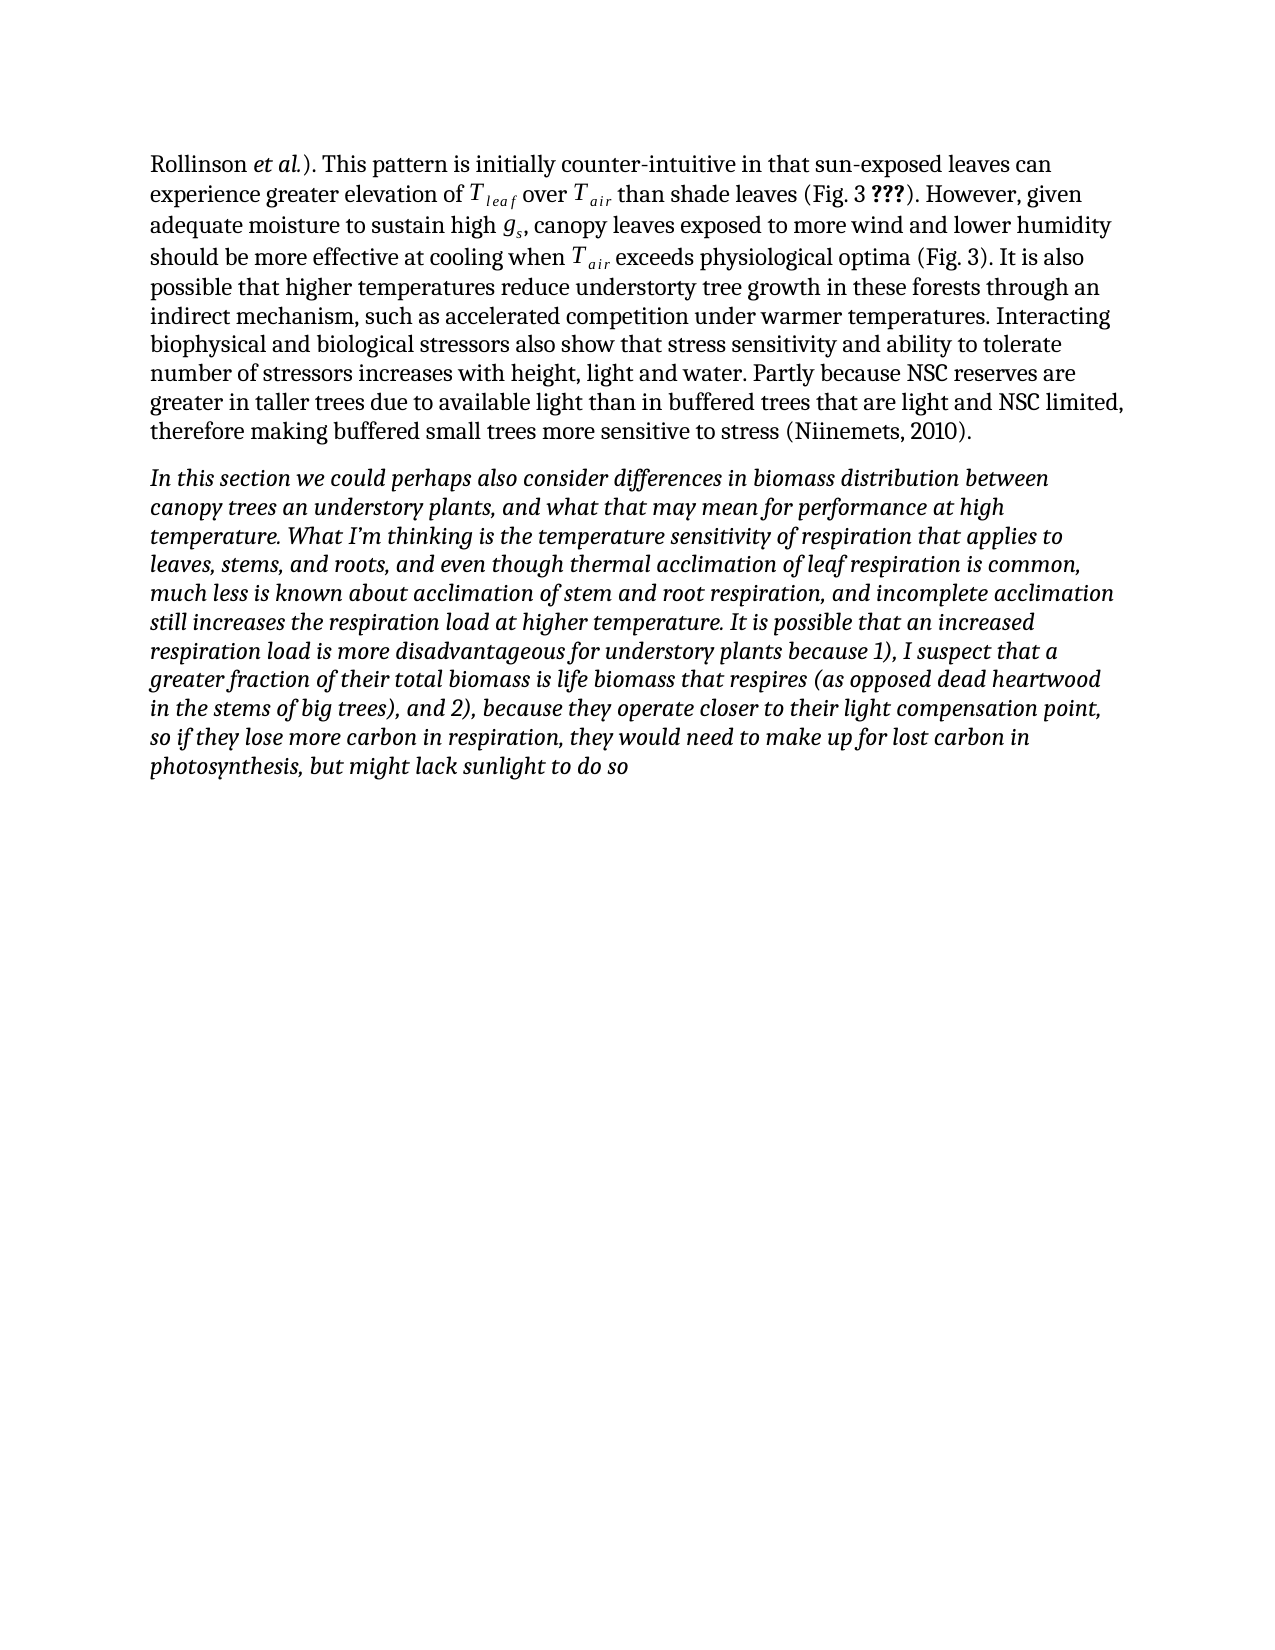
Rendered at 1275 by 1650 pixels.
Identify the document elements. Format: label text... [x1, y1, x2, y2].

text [150, 150, 1125, 445]
text In this section we could perhaps also consider differences in biomass distribution between canopy trees an understory plants, and what that may mean for performance at high temperature. What I’m thinking is the temperature sensitivity of respiration that applies to leaves, stems, and roots, and even though thermal acclimation of leaf respiration is common, much less is known about acclimation of stem and root respiration, and incomplete acclimation still increases the respiration load at higher temperature. It is possible that an increased respiration load is more disadvantageous for understory plants because 1), I suspect that a greater fraction of their total biomass is life biomass that respires (as opposed dead heartwood in the stems of big trees), and 2), because they operate closer to their light compensation point, so if they lose more carbon in respiration, they would need to make up for lost carbon in photosynthesis, but might lack sunlight to do so [150, 464, 1125, 780]
